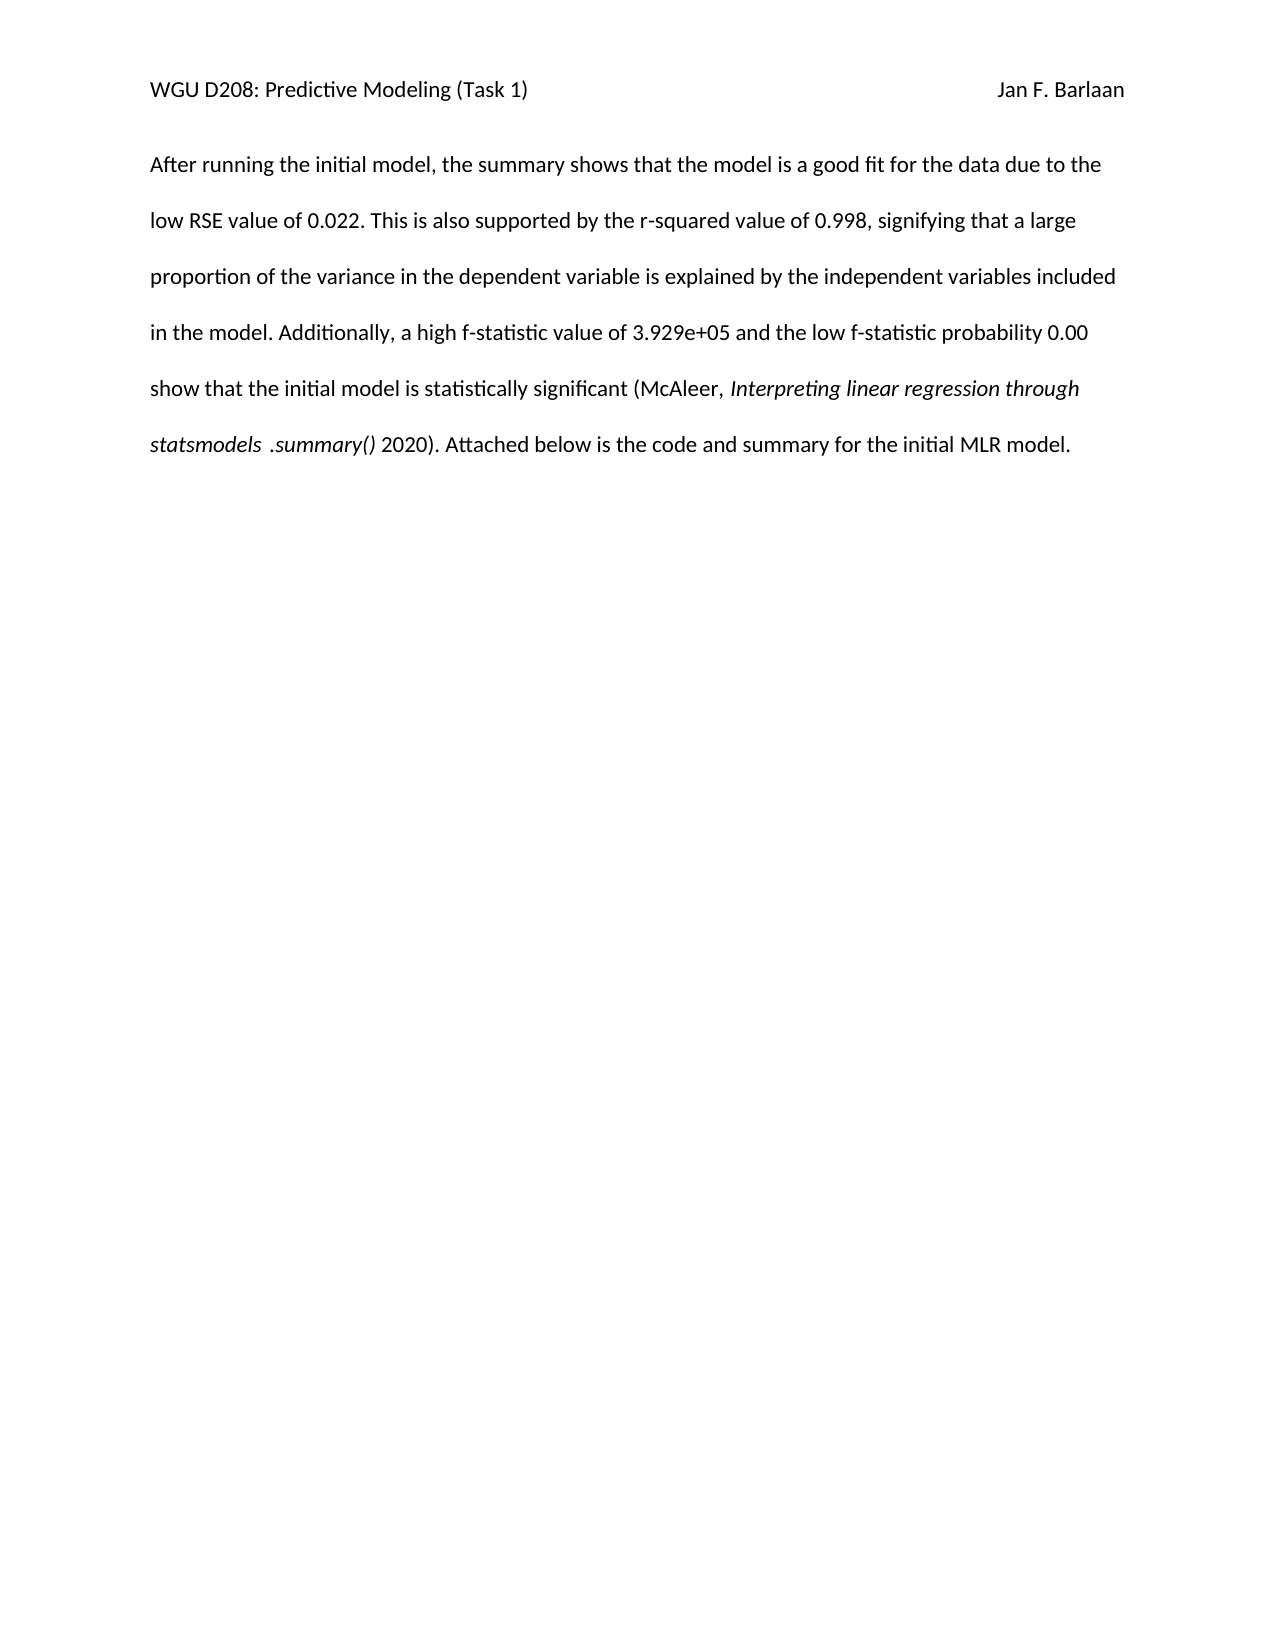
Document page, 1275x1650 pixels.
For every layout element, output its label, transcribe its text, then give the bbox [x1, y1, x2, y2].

text After running the initial model, the summary shows that the model is a good fit for the data due to the low RSE value of 0.022. This is also supported by the r-squared value of 0.998, signifying that a large proportion of the variance in the dependent variable is explained by the independent variables included in the model. Additionally, a high f-statistic value of 3.929e+05 and the low f-statistic probability 0.00 show that the initial model is statistically significant (McAleer, Interpreting linear regression through statsmodels .summary() 2020). Attached below is the code and summary for the initial MLR model. [150, 150, 1125, 458]
